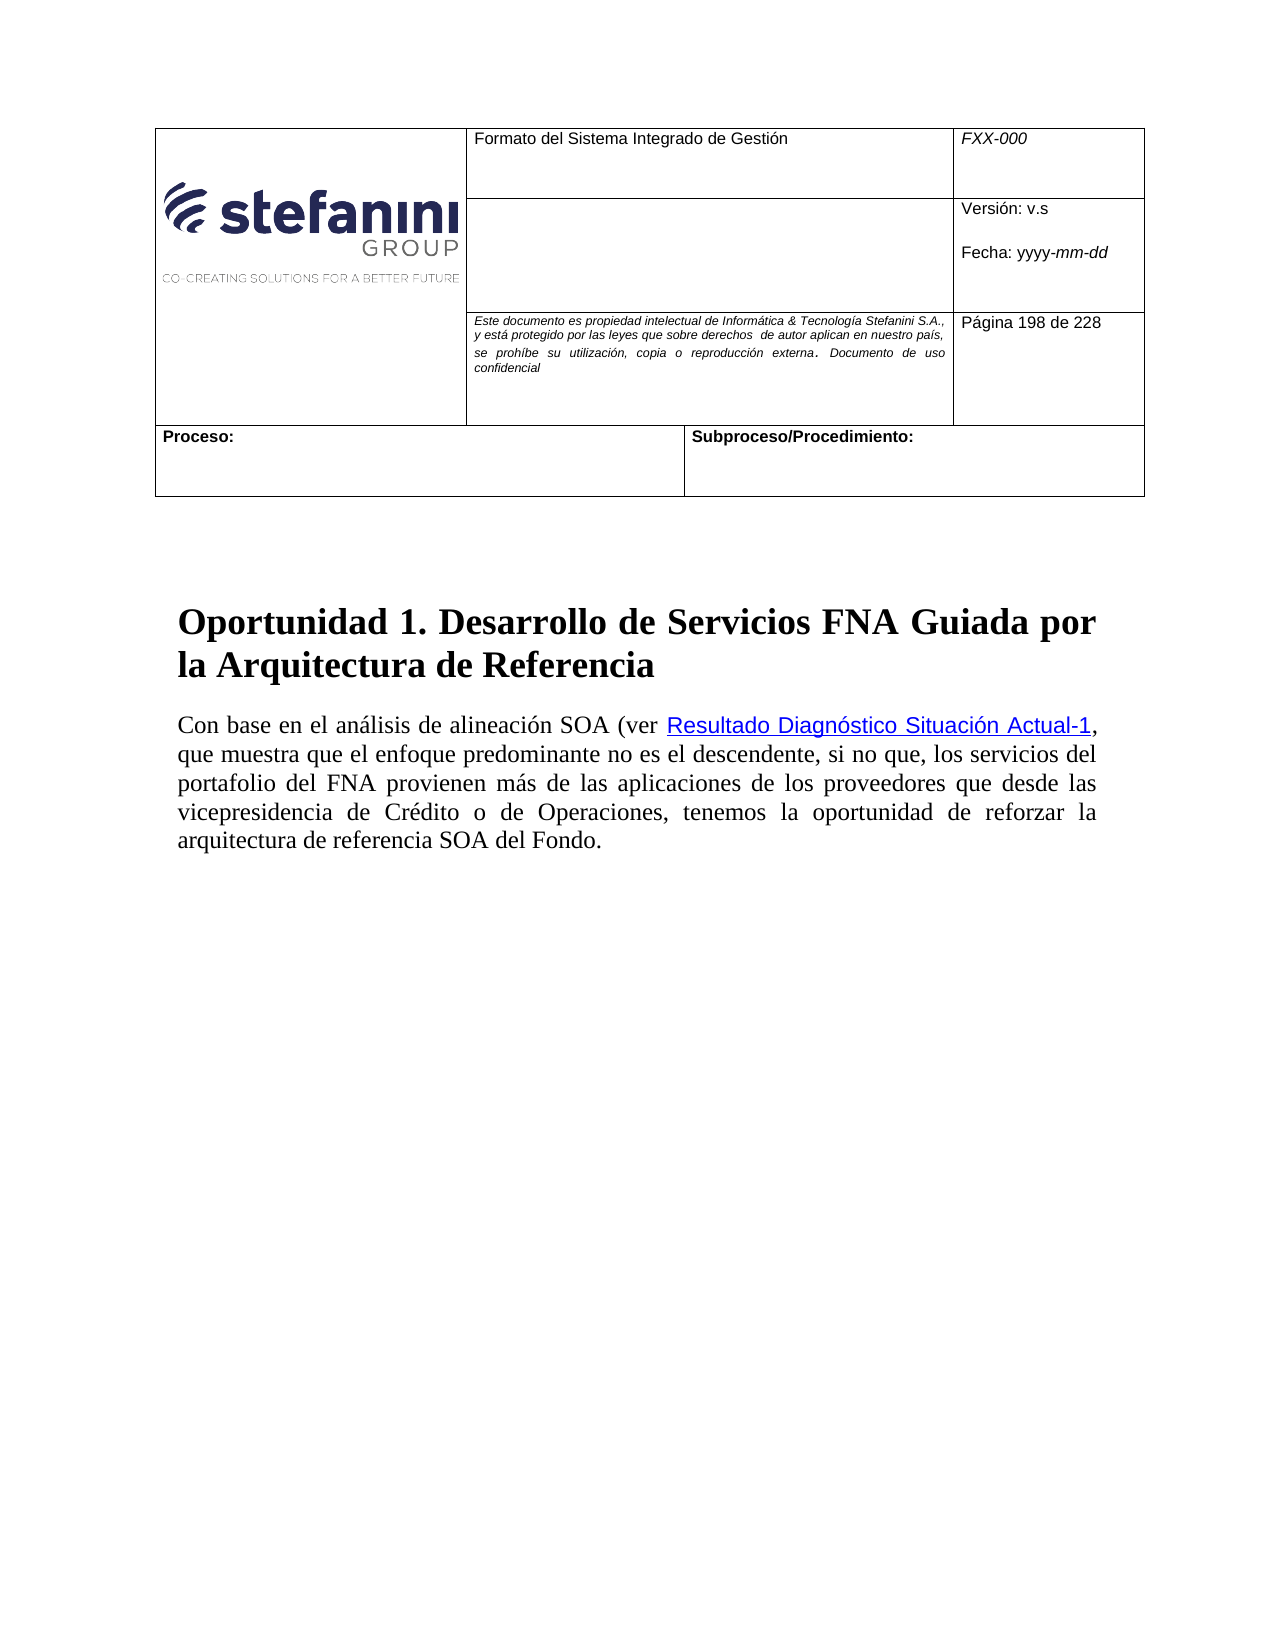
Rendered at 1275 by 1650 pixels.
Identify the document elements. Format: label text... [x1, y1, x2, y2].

text Con base en el análisis de alineación SOA (ver Resultado Diagnóstico Situación Actual-1, que muestra que el enfoque predominante no es el descendente, si no que, los servicios del portafolio del FNA provienen más de las aplicaciones de los proveedores que desde las vicepresidencia de Crédito o de Operaciones, tenemos la oportunidad de reforzar la arquitectura de referencia SOA del Fondo. [177, 711, 1098, 854]
picture [162, 182, 460, 286]
subtitle Oportunidad 1. Desarrollo de Servicios FNA Guiada por la Arquitectura de Referencia [177, 599, 1098, 686]
